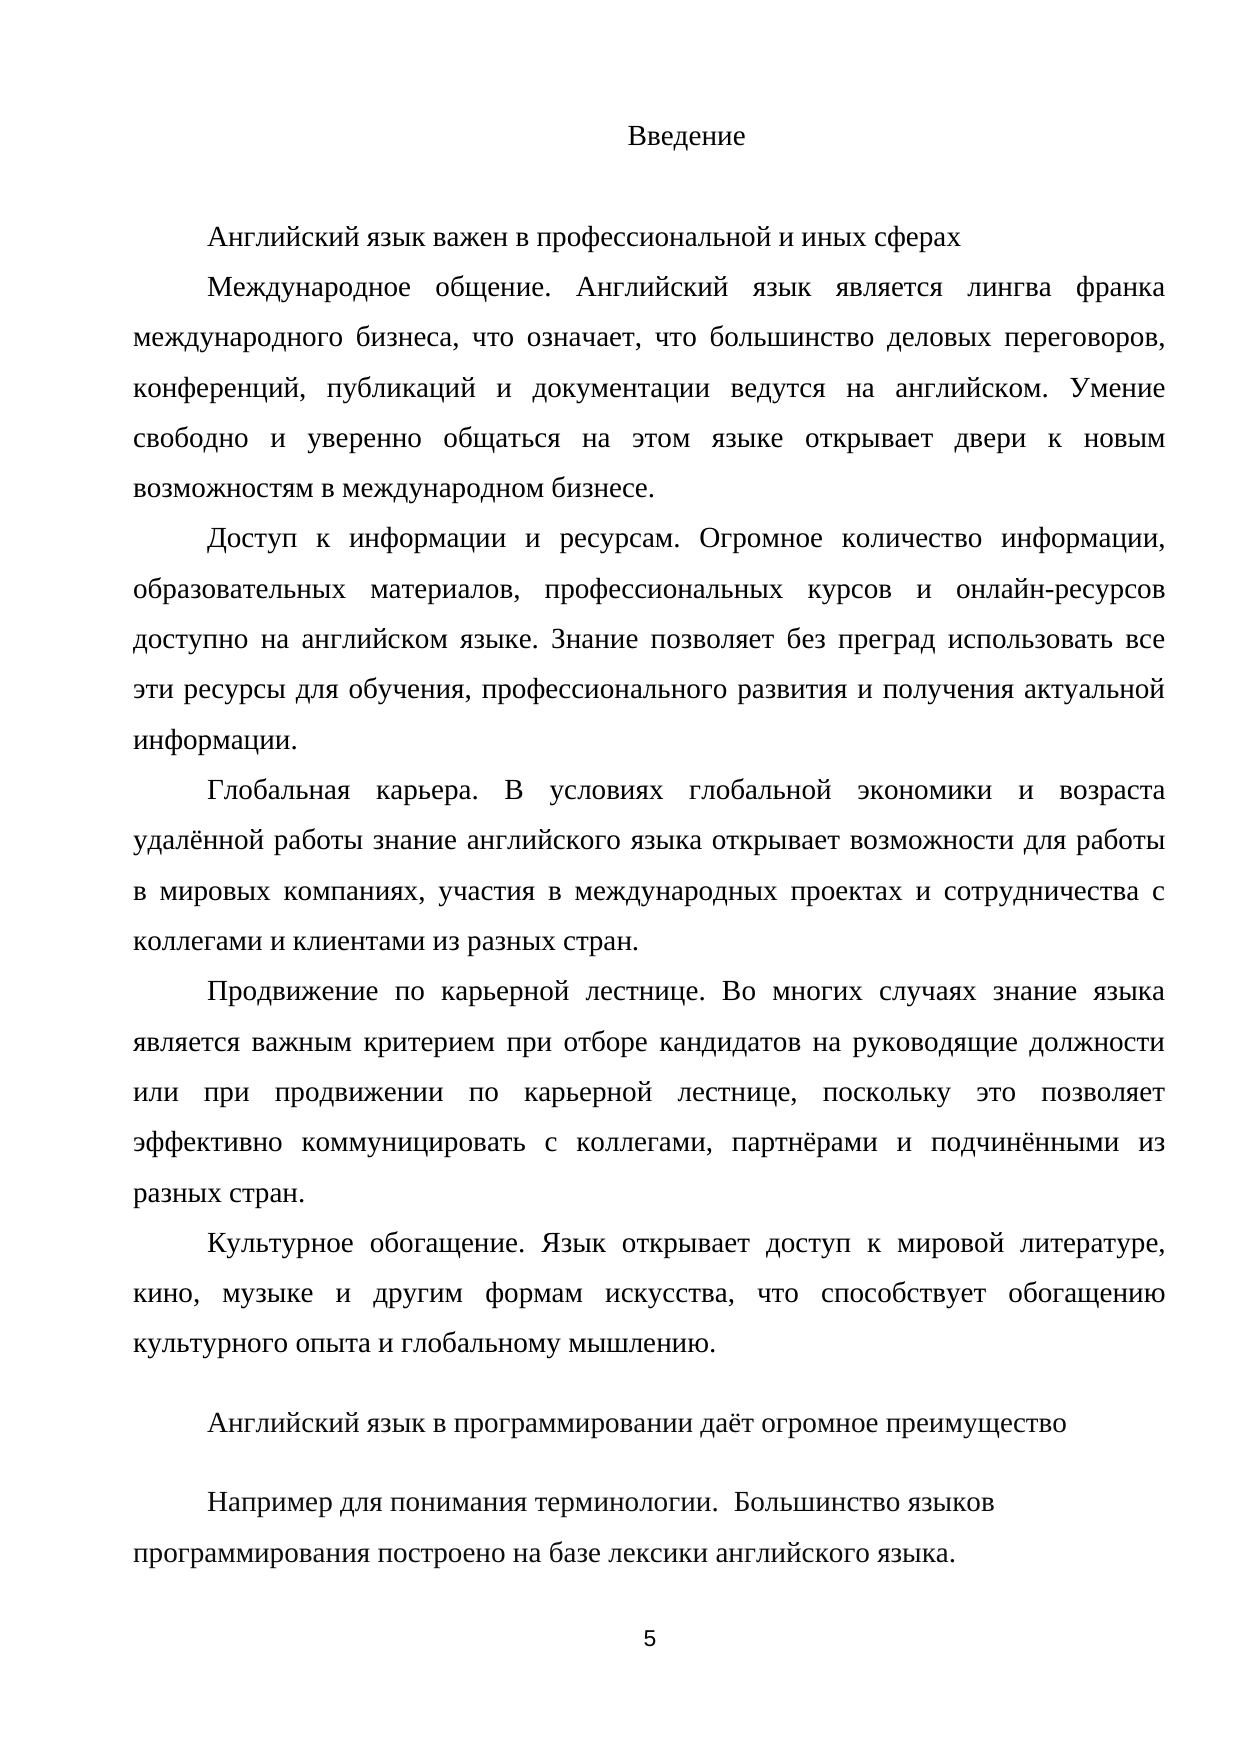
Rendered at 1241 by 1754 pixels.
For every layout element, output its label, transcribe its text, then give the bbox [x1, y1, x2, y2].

text Например для понимания терминологии. Большинство языков программирования построено на базе лексики английского языка. [133, 1484, 1166, 1568]
text Продвижение по карьерной лестнице. Во многих случаях знание языка является важным критерием при отборе кандидатов на руководящие должности или при продвижении по карьерной лестнице, поскольку это позволяет эффективно коммуницировать с коллегами, партнёрами и подчинёнными из разных стран. [133, 973, 1166, 1208]
text Английский язык важен в профессиональной и иных сферах [133, 219, 1166, 252]
text Глобальная карьера. В условиях глобальной экономики и возраста удалённой работы знание английского языка открывает возможности для работы в мировых компаниях, участия в международных проектах и сотрудничества с коллегами и клиентами из разных стран. [133, 772, 1166, 957]
text Культурное обогащение. Язык открывает доступ к мировой литературе, кино, музыке и другим формам искусства, что способствует обогащению культурного опыта и глобальному мышлению. [133, 1225, 1166, 1359]
text Введение [133, 118, 1166, 152]
text Английский язык в программировании даёт огромное преимущество [133, 1405, 1166, 1439]
text Доступ к информации и ресурсам. Огромное количество информации, образовательных материалов, профессиональных курсов и онлайн-ресурсов доступно на английском языке. Знание позволяет без преград использовать все эти ресурсы для обучения, профессионального развития и получения актуальной информации. [133, 521, 1166, 755]
text Международное общение. Английский язык является лингва франка международного бизнеса, что означает, что большинство деловых переговоров, конференций, публикаций и документации ведутся на английском. Умение свободно и уверенно общаться на этом языке открывает двери к новым возможностям в международном бизнесе. [133, 269, 1166, 504]
